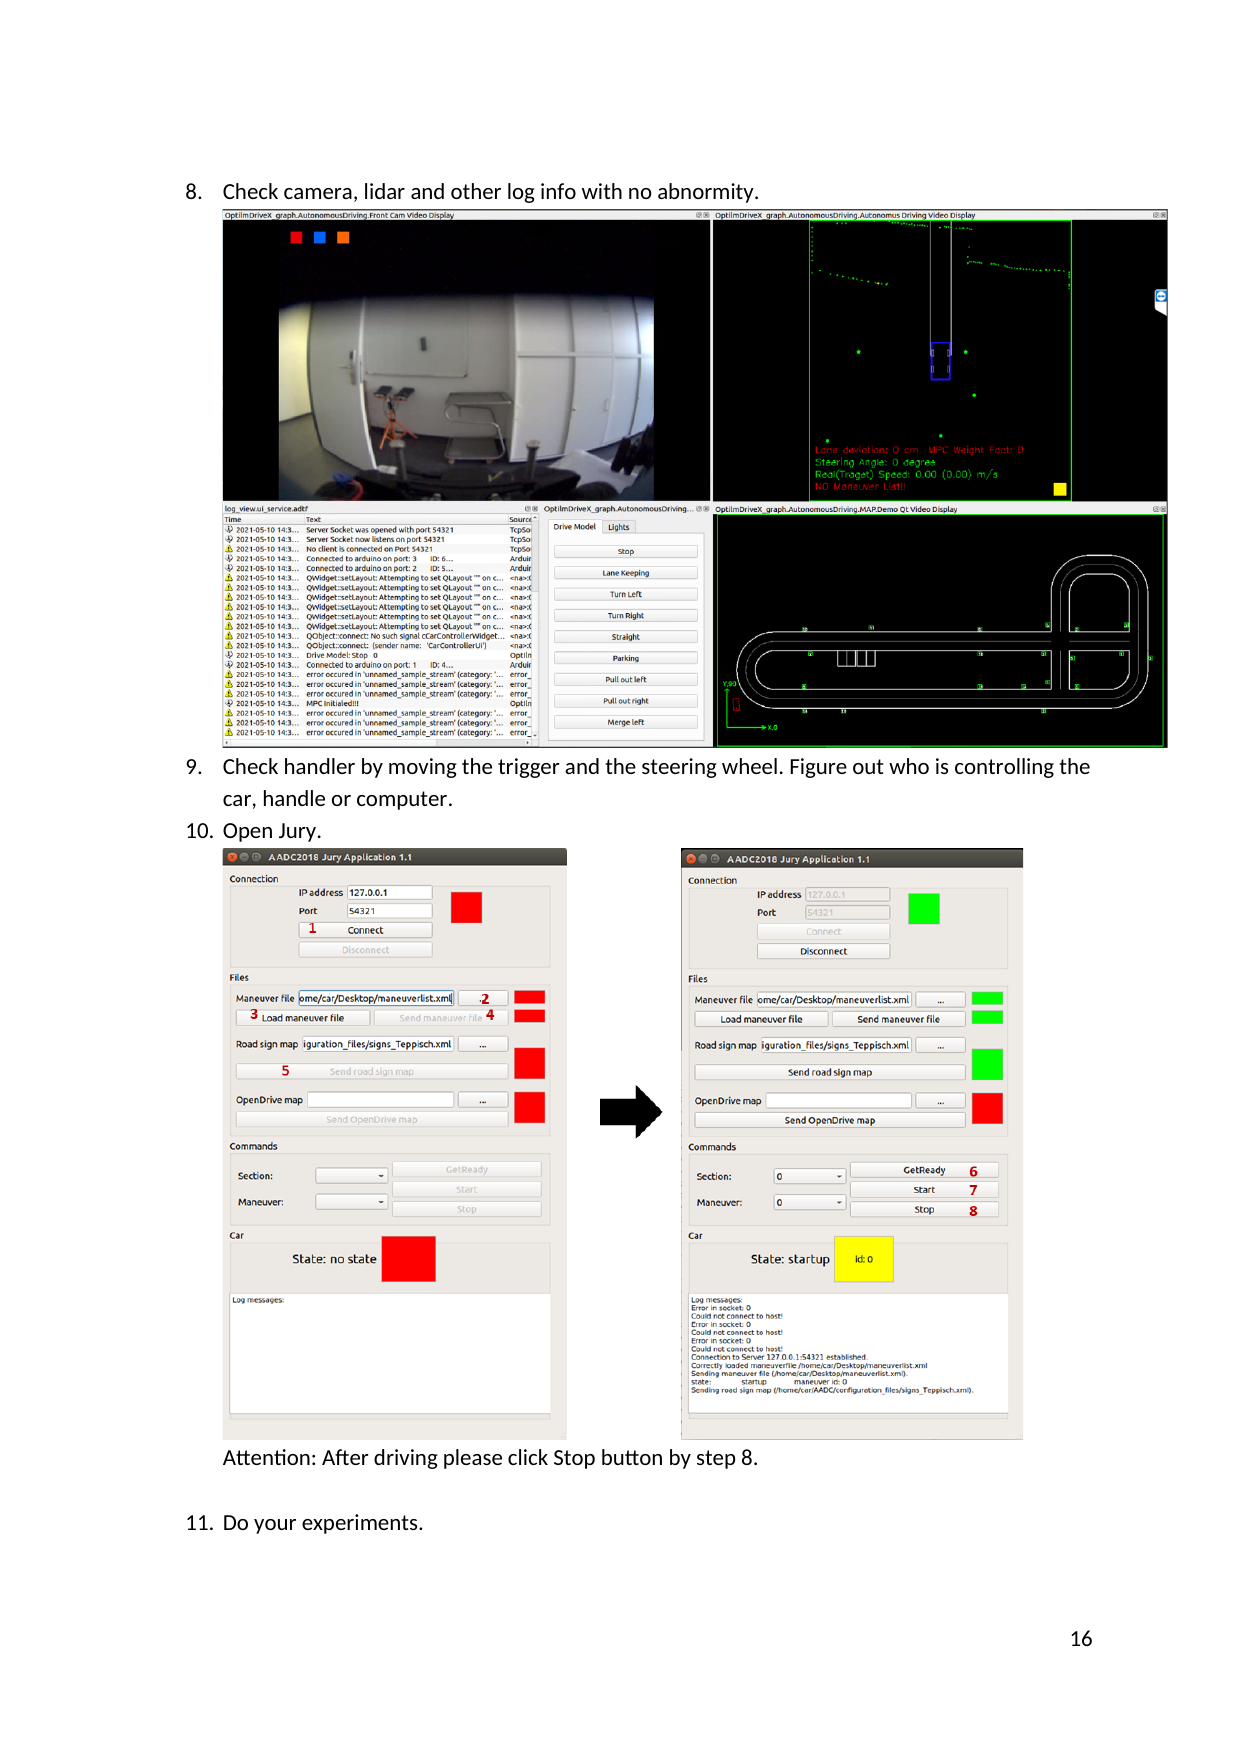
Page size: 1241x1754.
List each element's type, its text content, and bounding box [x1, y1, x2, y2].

picture [222, 209, 1168, 748]
picture [222, 848, 1024, 1440]
list Check handler by moving the trigger and the steering wheel. Figure out who is controlling the car, handle or computer. [185, 752, 1092, 812]
list Open Jury. [185, 817, 1092, 844]
list Do your experiments. [185, 1508, 1092, 1536]
list Attention: After driving please click Stop button by step 8. [223, 1443, 1092, 1471]
